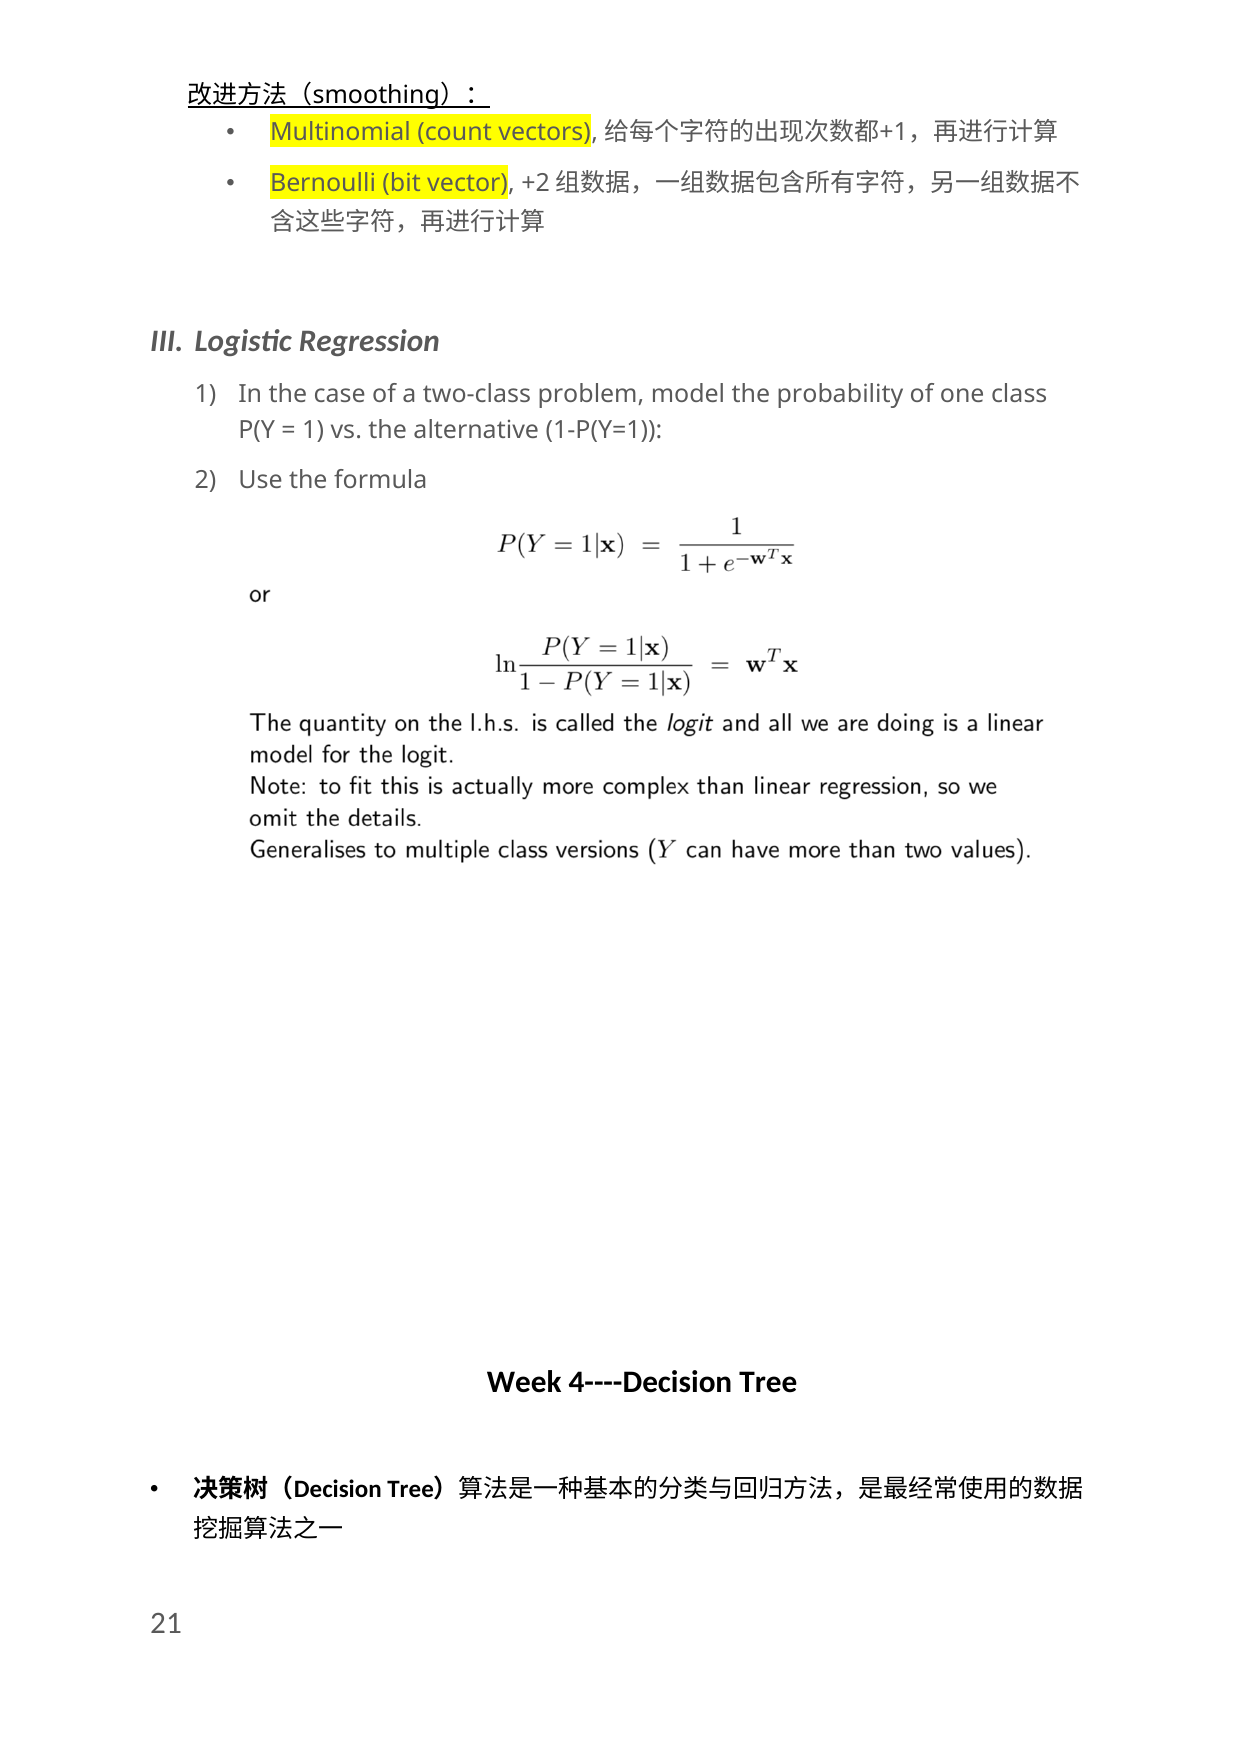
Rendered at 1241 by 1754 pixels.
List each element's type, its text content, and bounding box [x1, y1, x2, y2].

list Week 4----Decision Tree [194, 1362, 1090, 1400]
list Multinomial (count vectors), 给每个字符的出现次数都+1，再进行计算 [226, 111, 1090, 147]
picture [238, 510, 1059, 885]
list In the case of a two-class problem, model the probability of one class P(Y = 1) vs. the alternative (1-P(Y=1)): [194, 375, 1090, 446]
list Logistic Regression [150, 322, 1090, 360]
list 决策树（Decision Tree）算法是一种基本的分类与回归方法，是最经常使用的数据挖掘算法之一 [150, 1469, 1090, 1544]
text 改进方法（smoothing）： [150, 75, 1090, 111]
list Use the formula [194, 461, 1090, 495]
list Bernoulli (bit vector), +2组数据，一组数据包含所有字符，另一组数据不含这些字符，再进行计算 [226, 163, 1090, 238]
